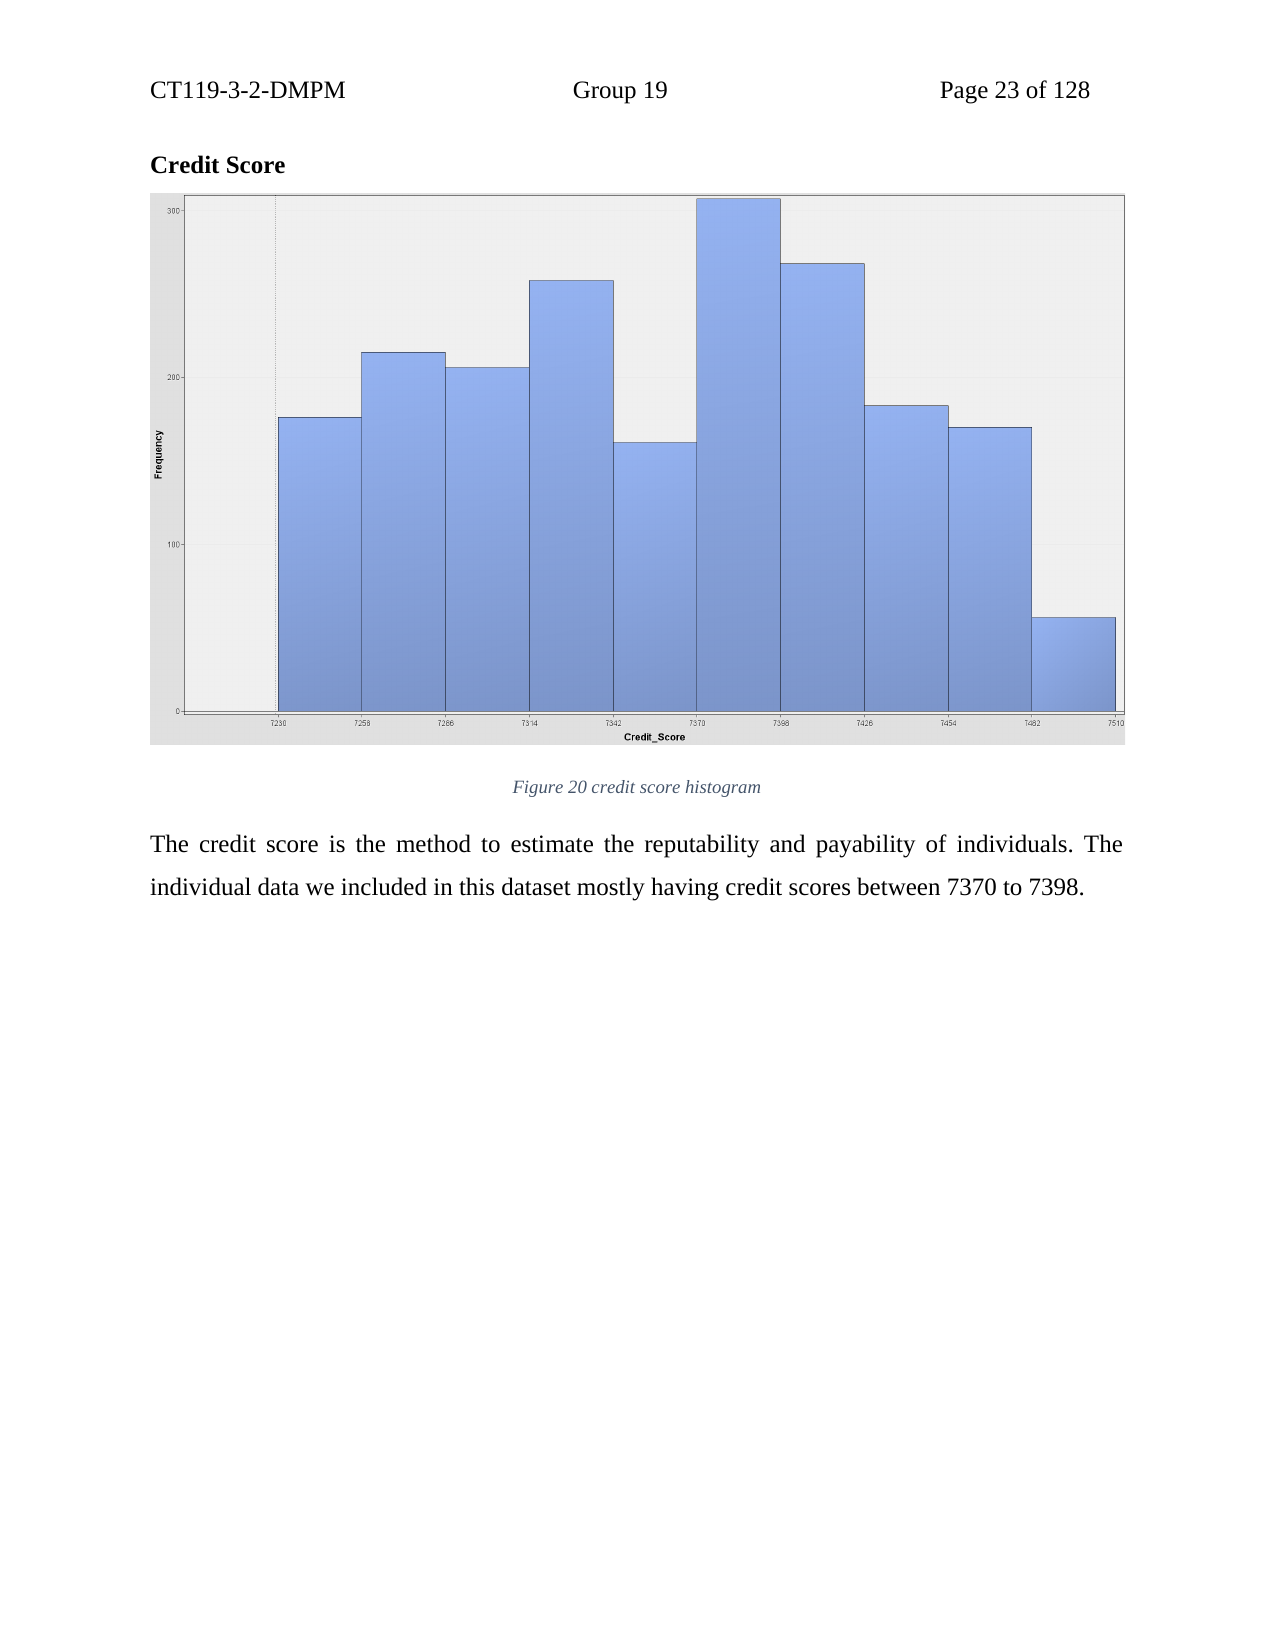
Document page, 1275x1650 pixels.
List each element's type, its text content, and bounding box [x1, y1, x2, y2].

subtitle Credit Score [150, 150, 1125, 179]
text The credit score is the method to estimate the reputability and payability of individuals. The individual data we included in this dataset mostly having credit scores between 7370 to 7398. [150, 829, 1125, 901]
picture [150, 193, 1125, 745]
